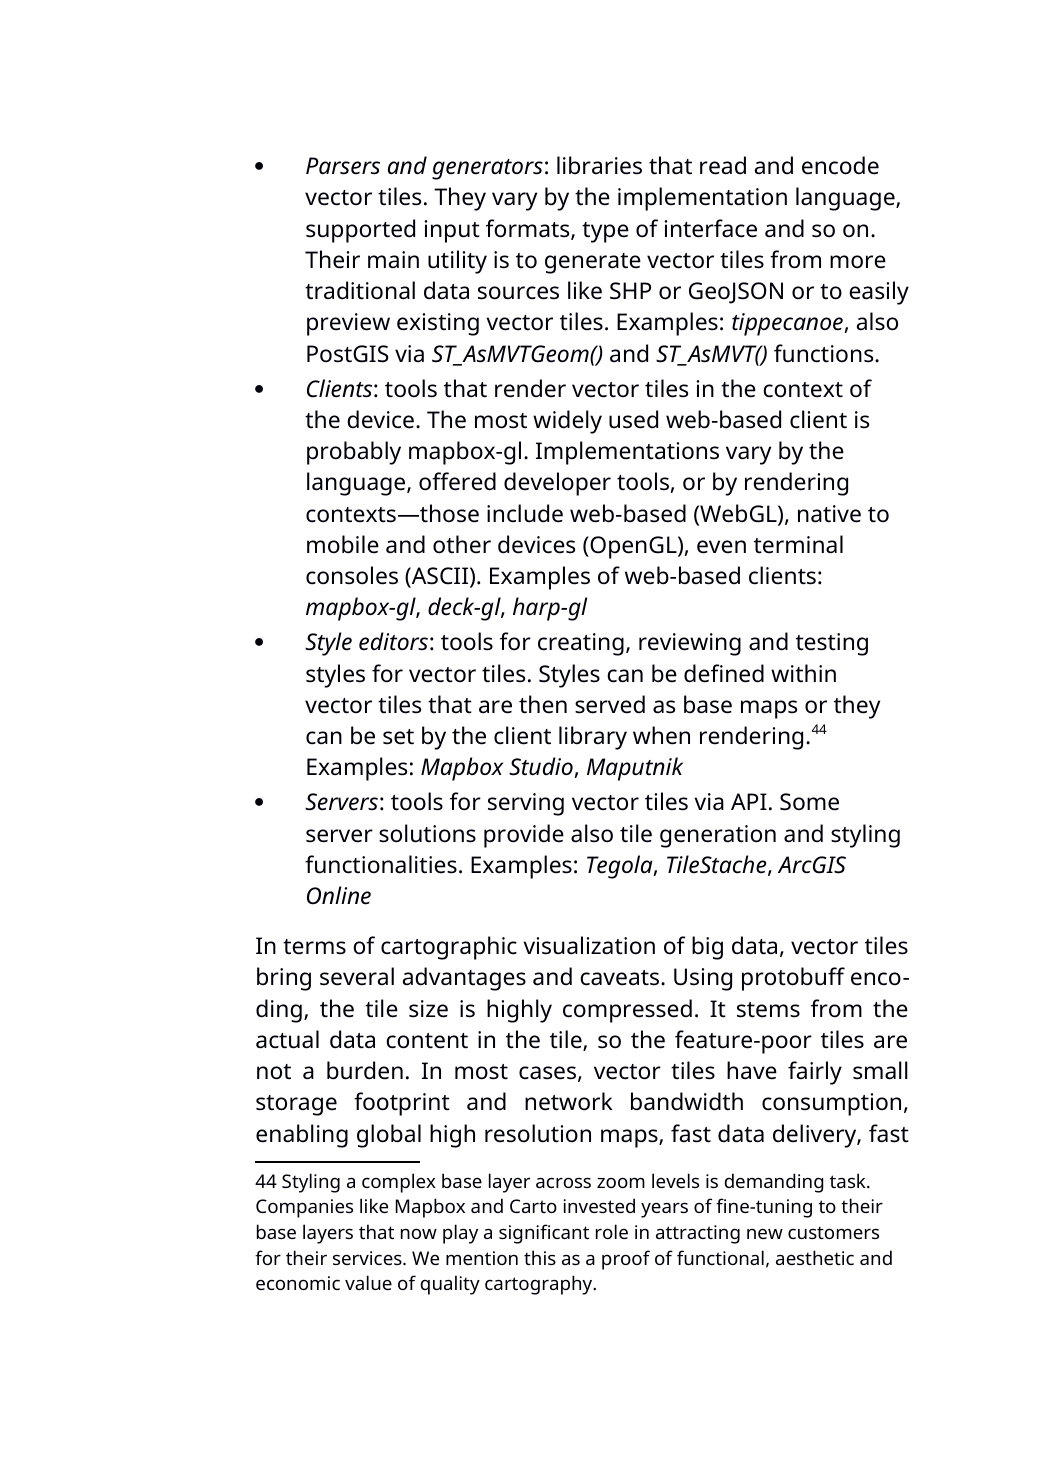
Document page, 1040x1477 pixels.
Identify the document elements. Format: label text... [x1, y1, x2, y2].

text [255, 930, 910, 1149]
list Parsers and generators: libraries that read and encode vector tiles. They vary by the implementation language, supported input formats, type of interface and so on. Their main utility is to generate vector tiles from more traditional data sources like SHP or GeoJSON or to easily preview existing vector tiles. Examples: tippecanoe, also PostGIS via ST_AsMVTGeom() and ST_AsMVT() functions. [255, 150, 910, 369]
list Style editors: tools for creating, reviewing and testing styles for vector tiles. Styles can be defined within vector tiles that are then served as base maps or they can be set by the client library when rendering. Examples: Mapbox Studio, Maputnik [255, 626, 910, 782]
list Servers: tools for serving vector tiles via API. Some server solutions provide also tile generation and styling functionalities. Examples: Tegola, TileStache, ArcGIS Online [255, 786, 910, 911]
list Clients: tools that render vector tiles in the context of the device. The most widely used web-based client is probably mapbox-gl. Implementations vary by the language, offered developer tools, or by rendering contexts—those include web-based (WebGL), native to mobile and other devices (OpenGL), even terminal consoles (ASCII). Examples of web-based clients: mapbox-gl, deck-gl, harp-gl [255, 372, 910, 622]
